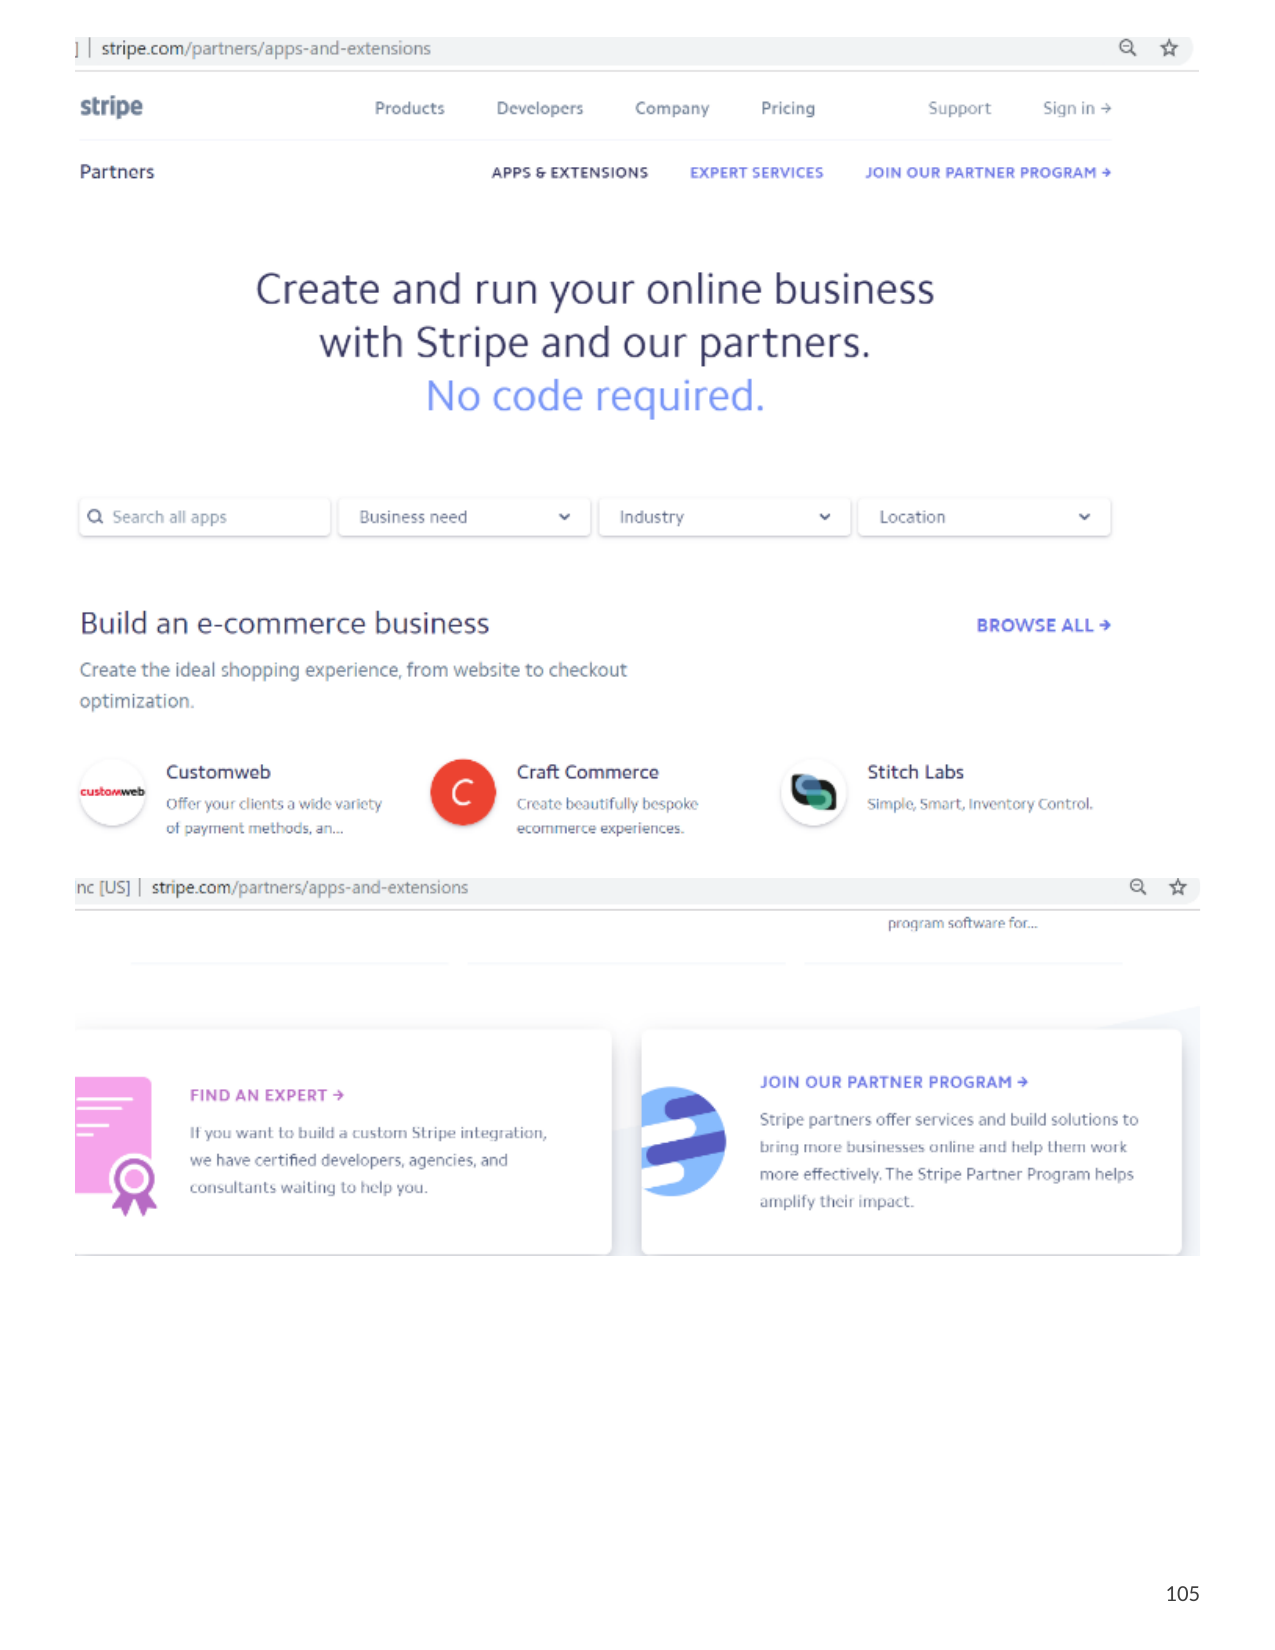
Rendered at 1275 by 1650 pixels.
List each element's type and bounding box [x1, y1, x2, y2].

picture [75, 37, 1199, 854]
picture [75, 878, 1200, 1256]
